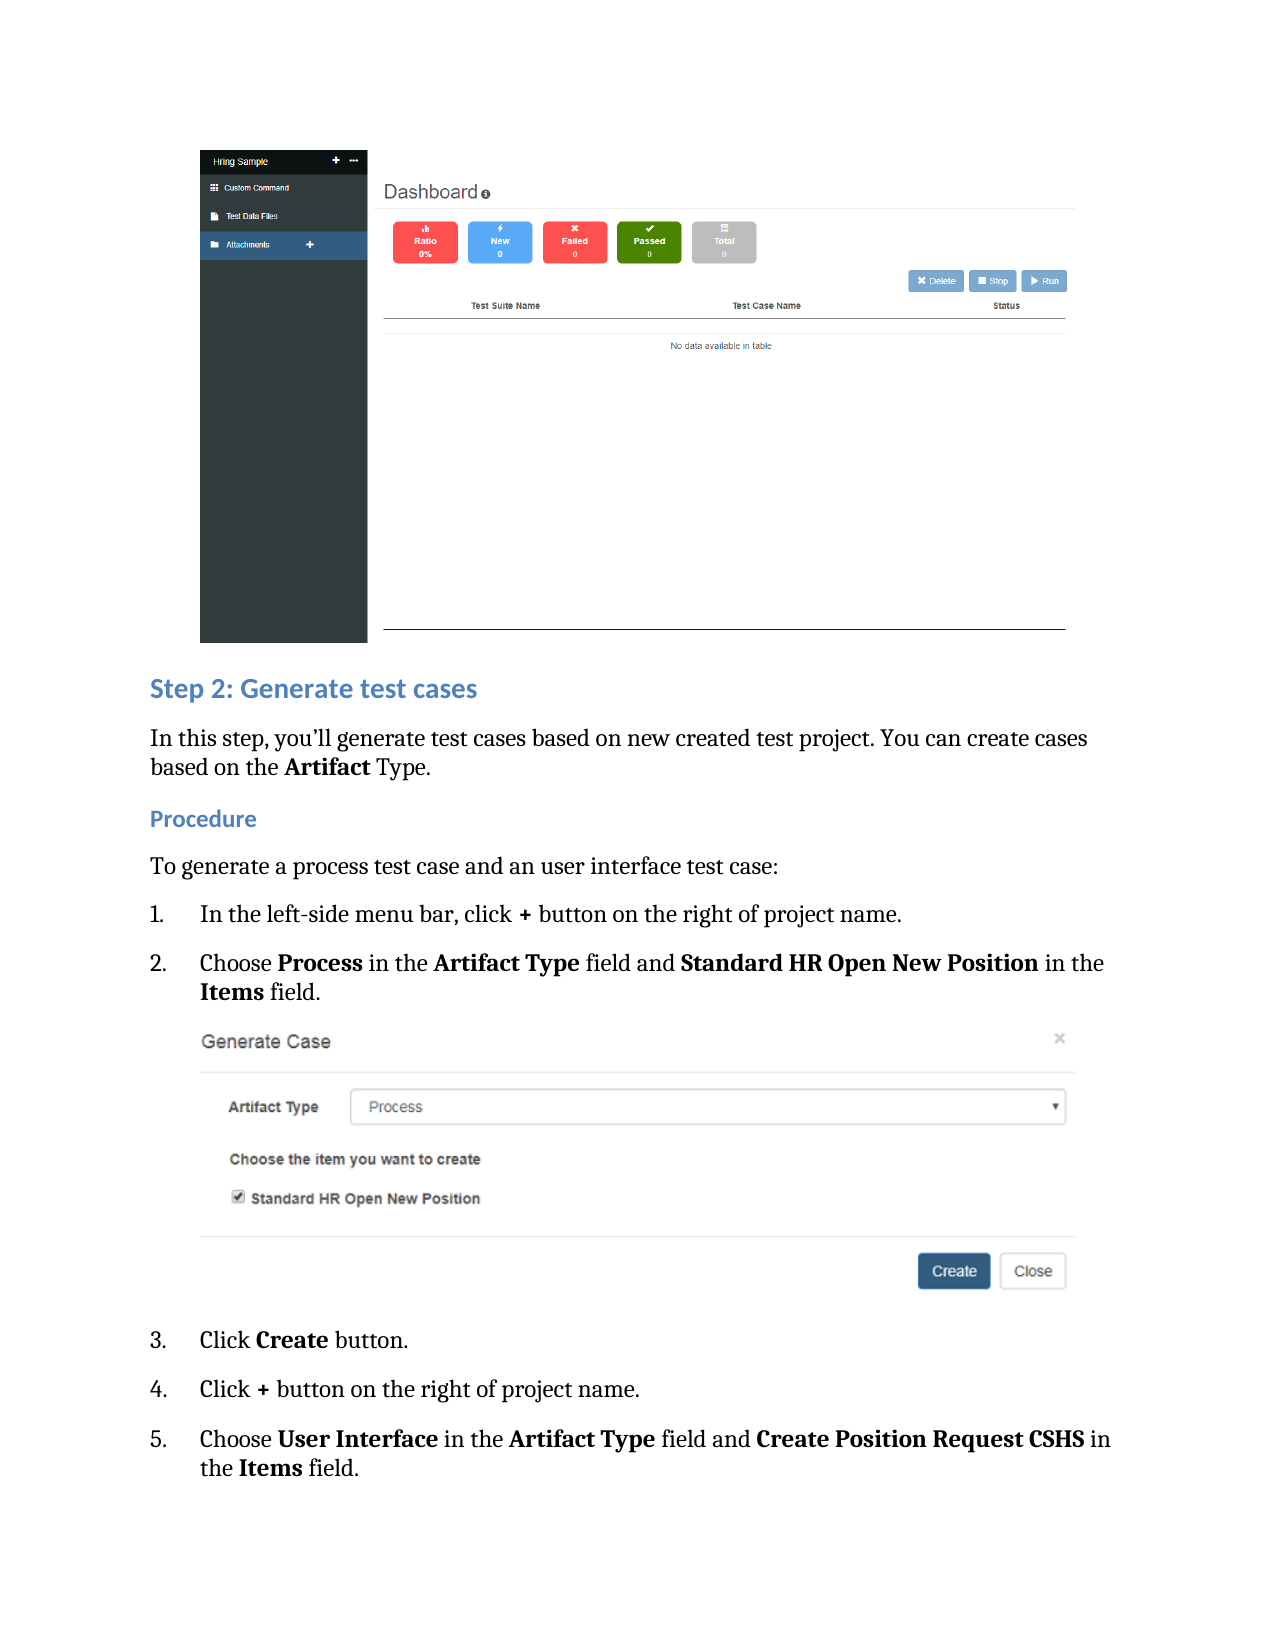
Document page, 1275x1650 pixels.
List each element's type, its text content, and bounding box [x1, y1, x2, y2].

list Click Create button. [150, 1326, 1125, 1354]
list Choose User Interface in the Artifact Type field and Create Position Request CSHS in the Items field. [150, 1425, 1125, 1482]
list In the left-side menu bar, click + button on the right of project name. [150, 899, 1125, 928]
text To generate a process test case and an user interface test case: [150, 852, 1125, 881]
picture [200, 150, 1075, 643]
subtitle Step 2: Generate test cases [150, 670, 1125, 706]
text In this step, you’ll generate test cases based on new created test project. You can create cases based on the Artifact Type. [150, 724, 1125, 782]
list Click + button on the right of project name. [150, 1375, 1125, 1404]
subtitle Procedure [150, 803, 1125, 833]
list Choose Process in the Artifact Type field and Standard HR Open New Position in the Items field. [150, 949, 1125, 1007]
picture [200, 1027, 1075, 1299]
